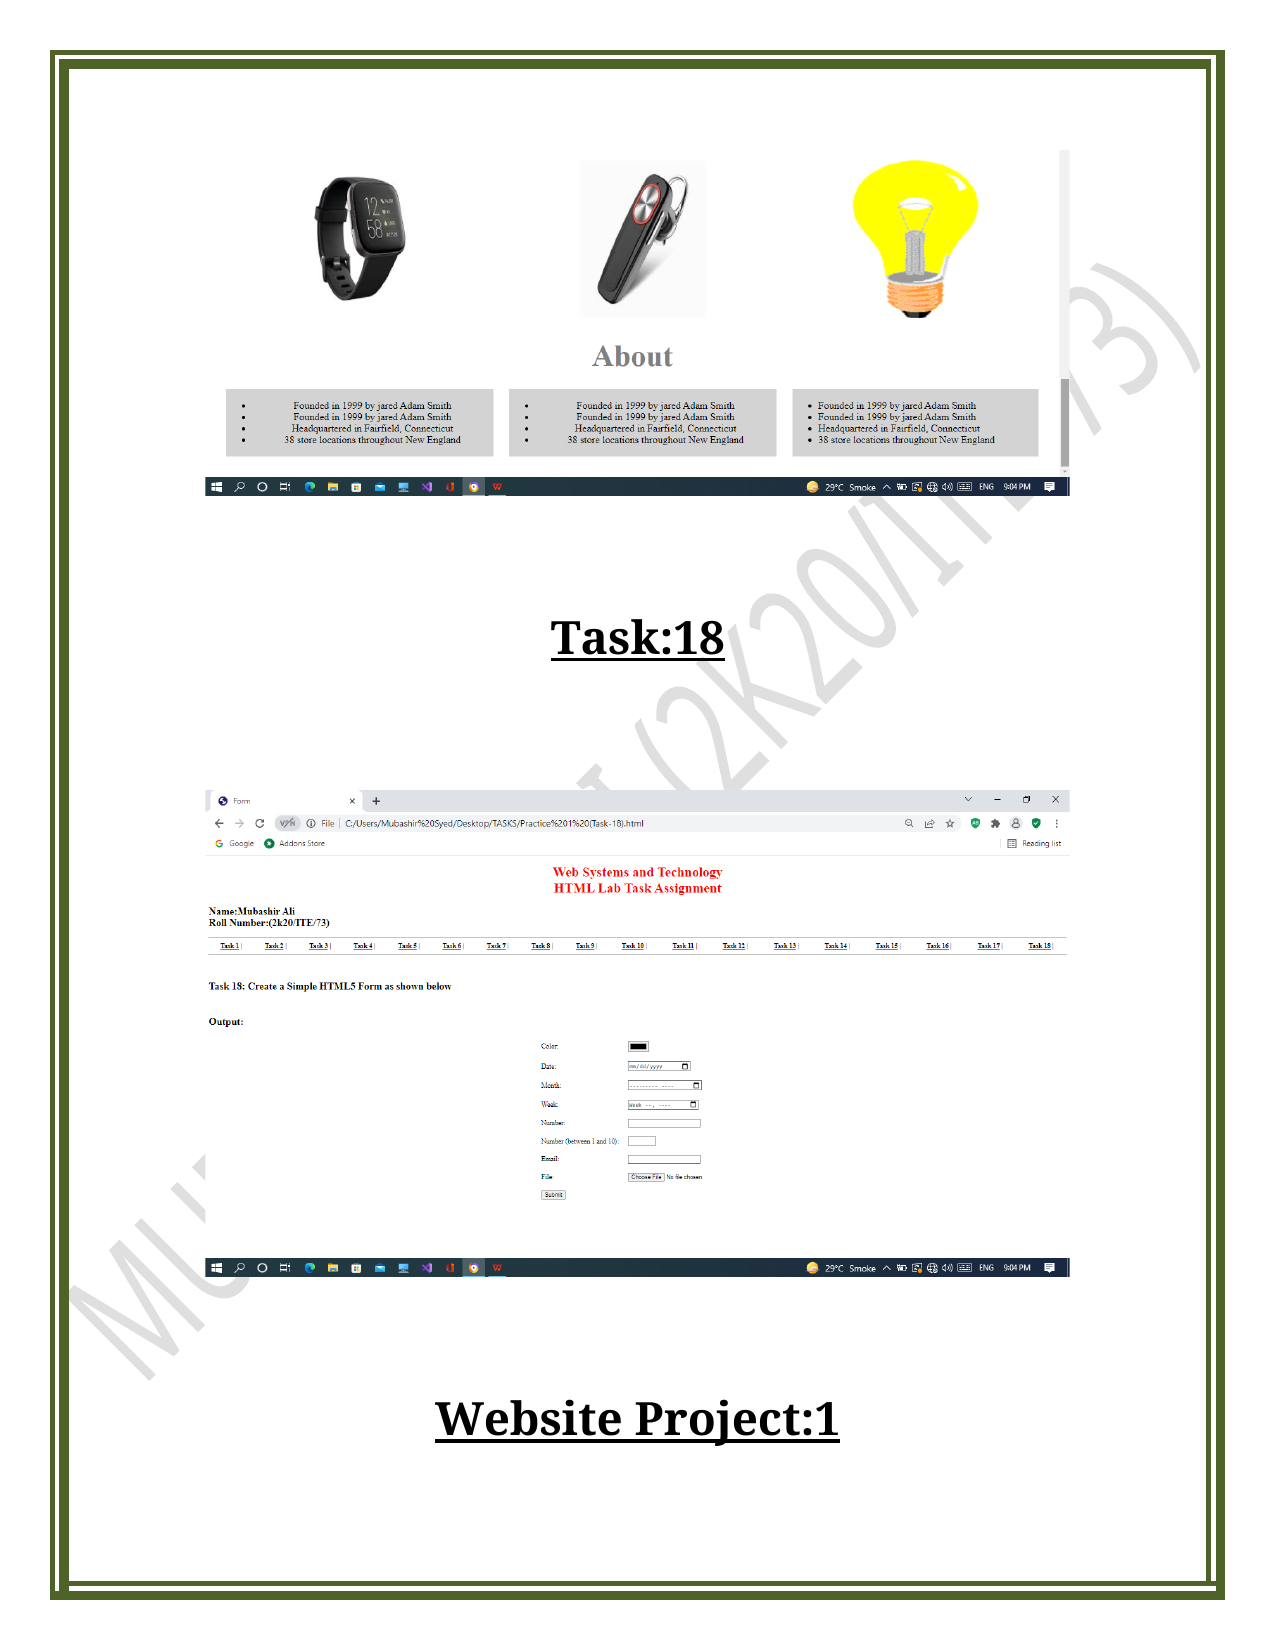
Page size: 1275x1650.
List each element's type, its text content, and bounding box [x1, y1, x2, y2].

text Task:18 [150, 606, 1125, 668]
picture [205, 150, 1070, 496]
text Website Project:1 [150, 1387, 1125, 1449]
picture [205, 790, 1070, 1277]
